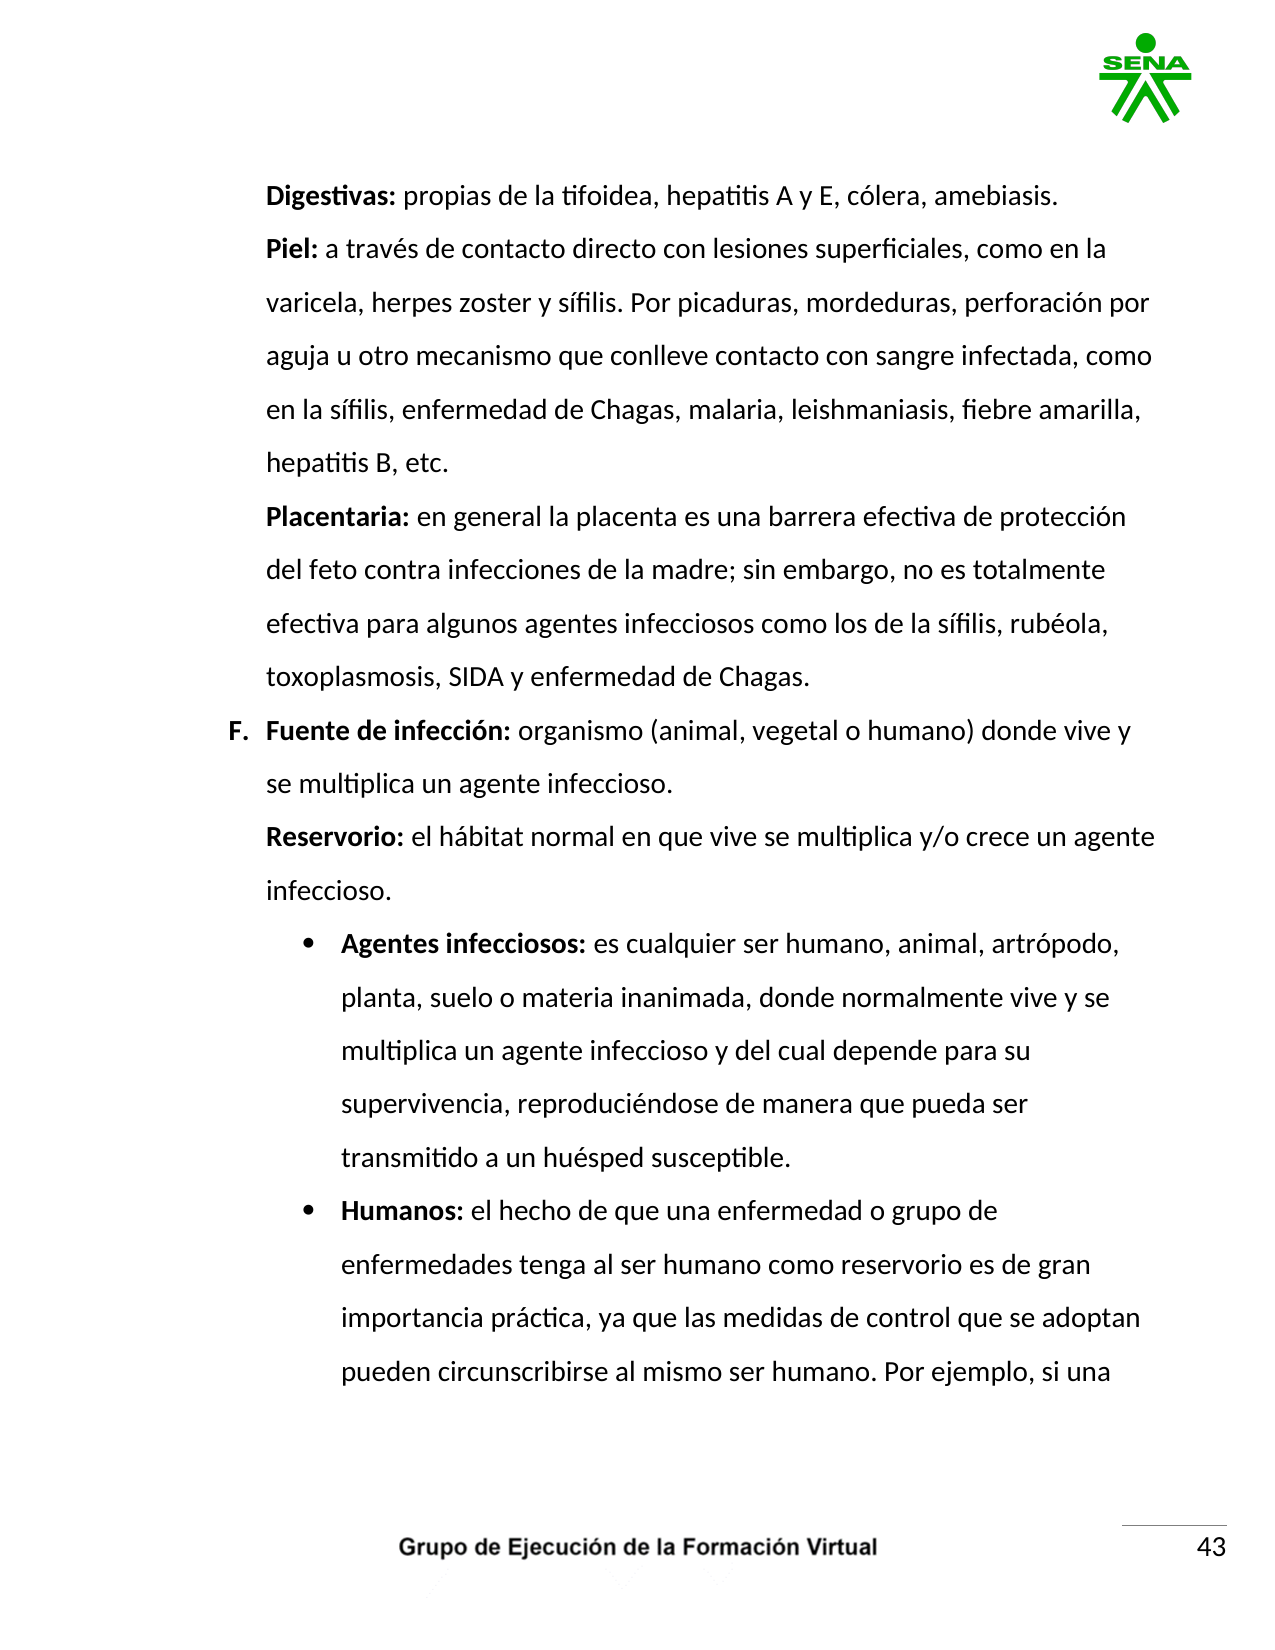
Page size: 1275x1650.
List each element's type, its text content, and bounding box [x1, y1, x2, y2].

list Reservorio: el hábitat normal en que vive se multiplica y/o crece un agente infeccioso. [266, 818, 1157, 907]
picture [1099, 33, 1192, 123]
list Fuente de infección: organismo (animal, vegetal o humano) donde vive y se multiplica un agente infeccioso. [228, 712, 1157, 801]
picture [0, 1486, 1275, 1598]
list Placentaria: en general la placenta es una barrera efectiva de protección del feto contra infecciones de la madre; sin embargo, no es totalmente efectiva para algunos agentes infecciosos como los de la sífilis, rubéola, toxoplasmosis, SIDA y enfermedad de Chagas. [266, 498, 1157, 694]
list Digestivas: propias de la tifoidea, hepatitis A y E, cólera, amebiasis. [266, 177, 1157, 213]
list Agentes infecciosos: es cualquier ser humano, animal, artrópodo, planta, suelo o materia inanimada, donde normalmente vive y se multiplica un agente infeccioso y del cual depende para su supervivencia, reproduciéndose de manera que pueda ser transmitido a un huésped susceptible. [303, 925, 1157, 1175]
list Piel: a través de contacto directo con lesiones superficiales, como en la varicela, herpes zoster y sífilis. Por picaduras, mordeduras, perforación por aguja u otro mecanismo que conlleve contacto con sangre infectada, como en la sífilis, enfermedad de Chagas, malaria, leishmaniasis, fiebre amarilla, hepatitis B, etc. [266, 231, 1157, 480]
